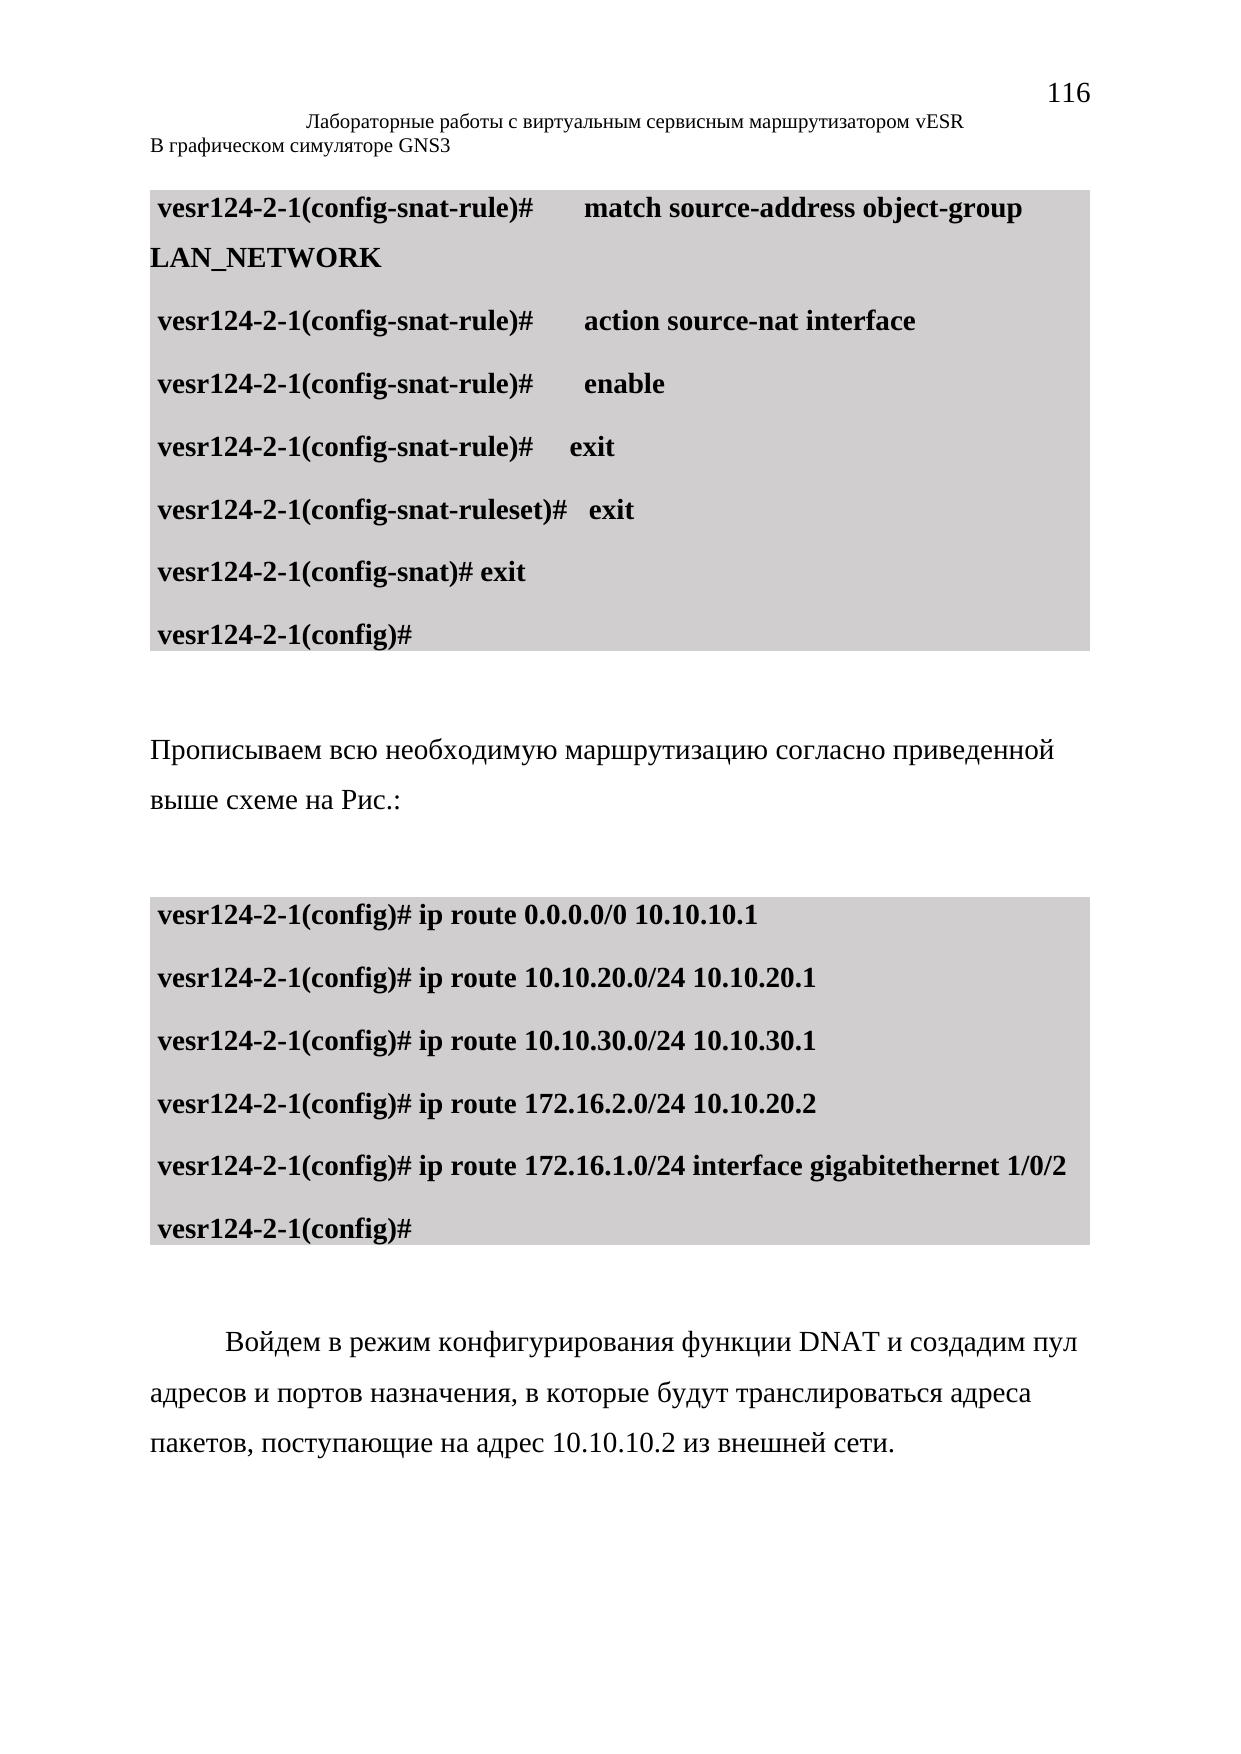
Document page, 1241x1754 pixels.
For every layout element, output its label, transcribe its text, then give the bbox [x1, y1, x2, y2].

text vesr124-2-1(config)# ip route 0.0.0.0/0 10.10.10.1 [150, 897, 1090, 931]
text vesr124-2-1(config-snat)# exit [150, 554, 1090, 588]
text Прописываем всю необходимую маршрутизацию согласно приведенной выше схеме на Рис.: [150, 732, 1090, 816]
text vesr124-2-1(config-snat-rule)# match source-address object-group LAN_NETWORK [150, 190, 1090, 274]
text vesr124-2-1(config)# [150, 1211, 1090, 1245]
text vesr124-2-1(config-snat-ruleset)# exit [150, 492, 1090, 525]
text vesr124-2-1(config-snat-rule)# enable [150, 366, 1090, 400]
text vesr124-2-1(config)# ip route 172.16.2.0/24 10.10.20.2 [150, 1086, 1090, 1119]
text Войдем в режим конфигурирования функции DNAT и создадим пул адресов и портов назначения, в которые будут транслироваться адреса пакетов, поступающие на адрес 10.10.10.2 из внешней сети. [150, 1324, 1090, 1459]
text vesr124-2-1(config-snat-rule)# action source-nat interface [150, 303, 1090, 337]
text vesr124-2-1(config)# ip route 10.10.30.0/24 10.10.30.1 [150, 1023, 1090, 1056]
text vesr124-2-1(config)# ip route 10.10.20.0/24 10.10.20.1 [150, 960, 1090, 994]
text vesr124-2-1(config)# [150, 617, 1090, 651]
text vesr124-2-1(config)# ip route 172.16.1.0/24 interface gigabitethernet 1/0/2 [150, 1148, 1090, 1182]
text vesr124-2-1(config-snat-rule)# exit [150, 429, 1090, 462]
